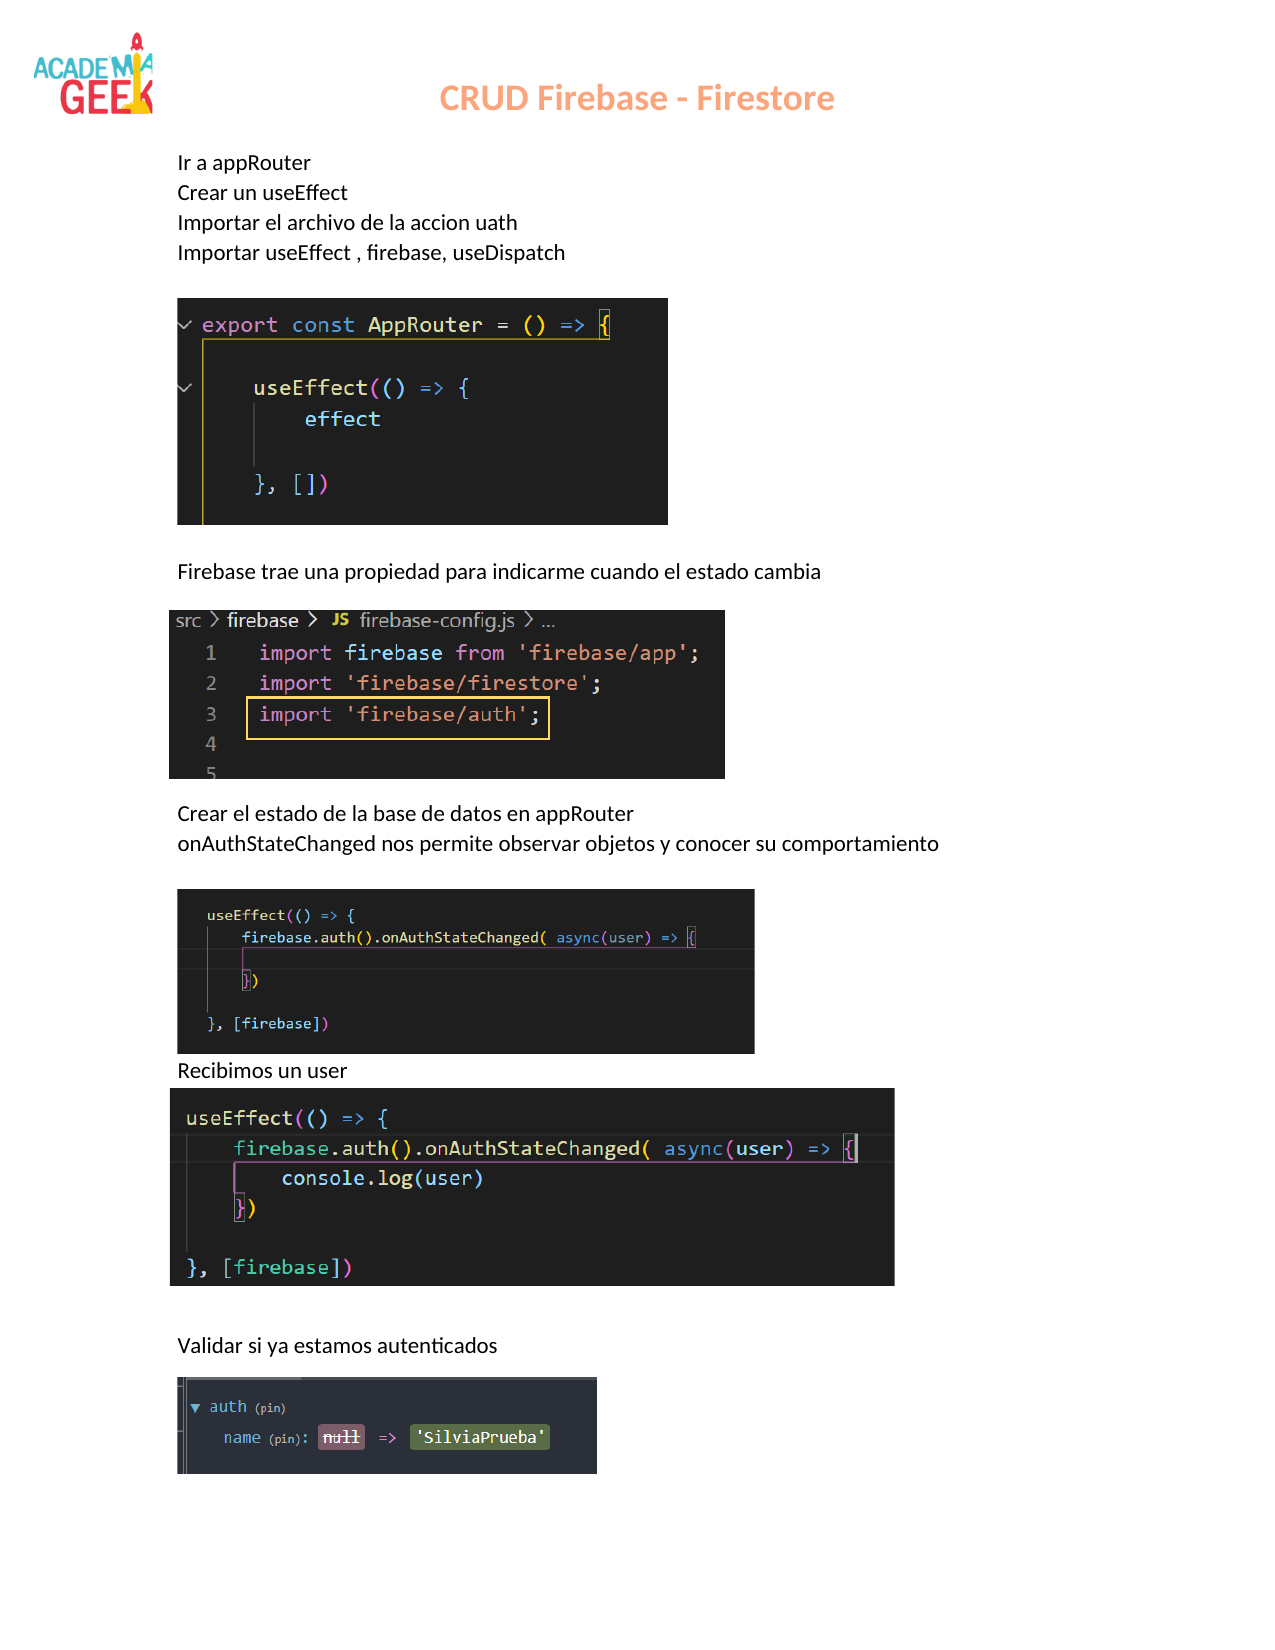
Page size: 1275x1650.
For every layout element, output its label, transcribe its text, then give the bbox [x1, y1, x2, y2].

picture [33, 32, 153, 114]
text Crear un useEffect [177, 178, 1098, 206]
text Ir a appRouter [177, 148, 1098, 176]
picture [177, 1377, 597, 1474]
picture [169, 610, 725, 779]
picture [177, 889, 755, 1054]
text Firebase trae una propiedad para indicarme cuando el estado cambia [177, 557, 1098, 585]
text Importar useEffect , firebase, useDispatch [177, 238, 1098, 266]
picture [177, 298, 668, 525]
text Importar el archivo de la accion uath [177, 208, 1098, 236]
text Recibimos un user [177, 1056, 1098, 1084]
text Crear el estado de la base de datos en appRouter [177, 799, 1098, 827]
text Validar si ya estamos autenticados [177, 1331, 1098, 1359]
picture [169, 1088, 895, 1286]
text onAuthStateChanged nos permite observar objetos y conocer su comportamiento [177, 829, 1098, 857]
